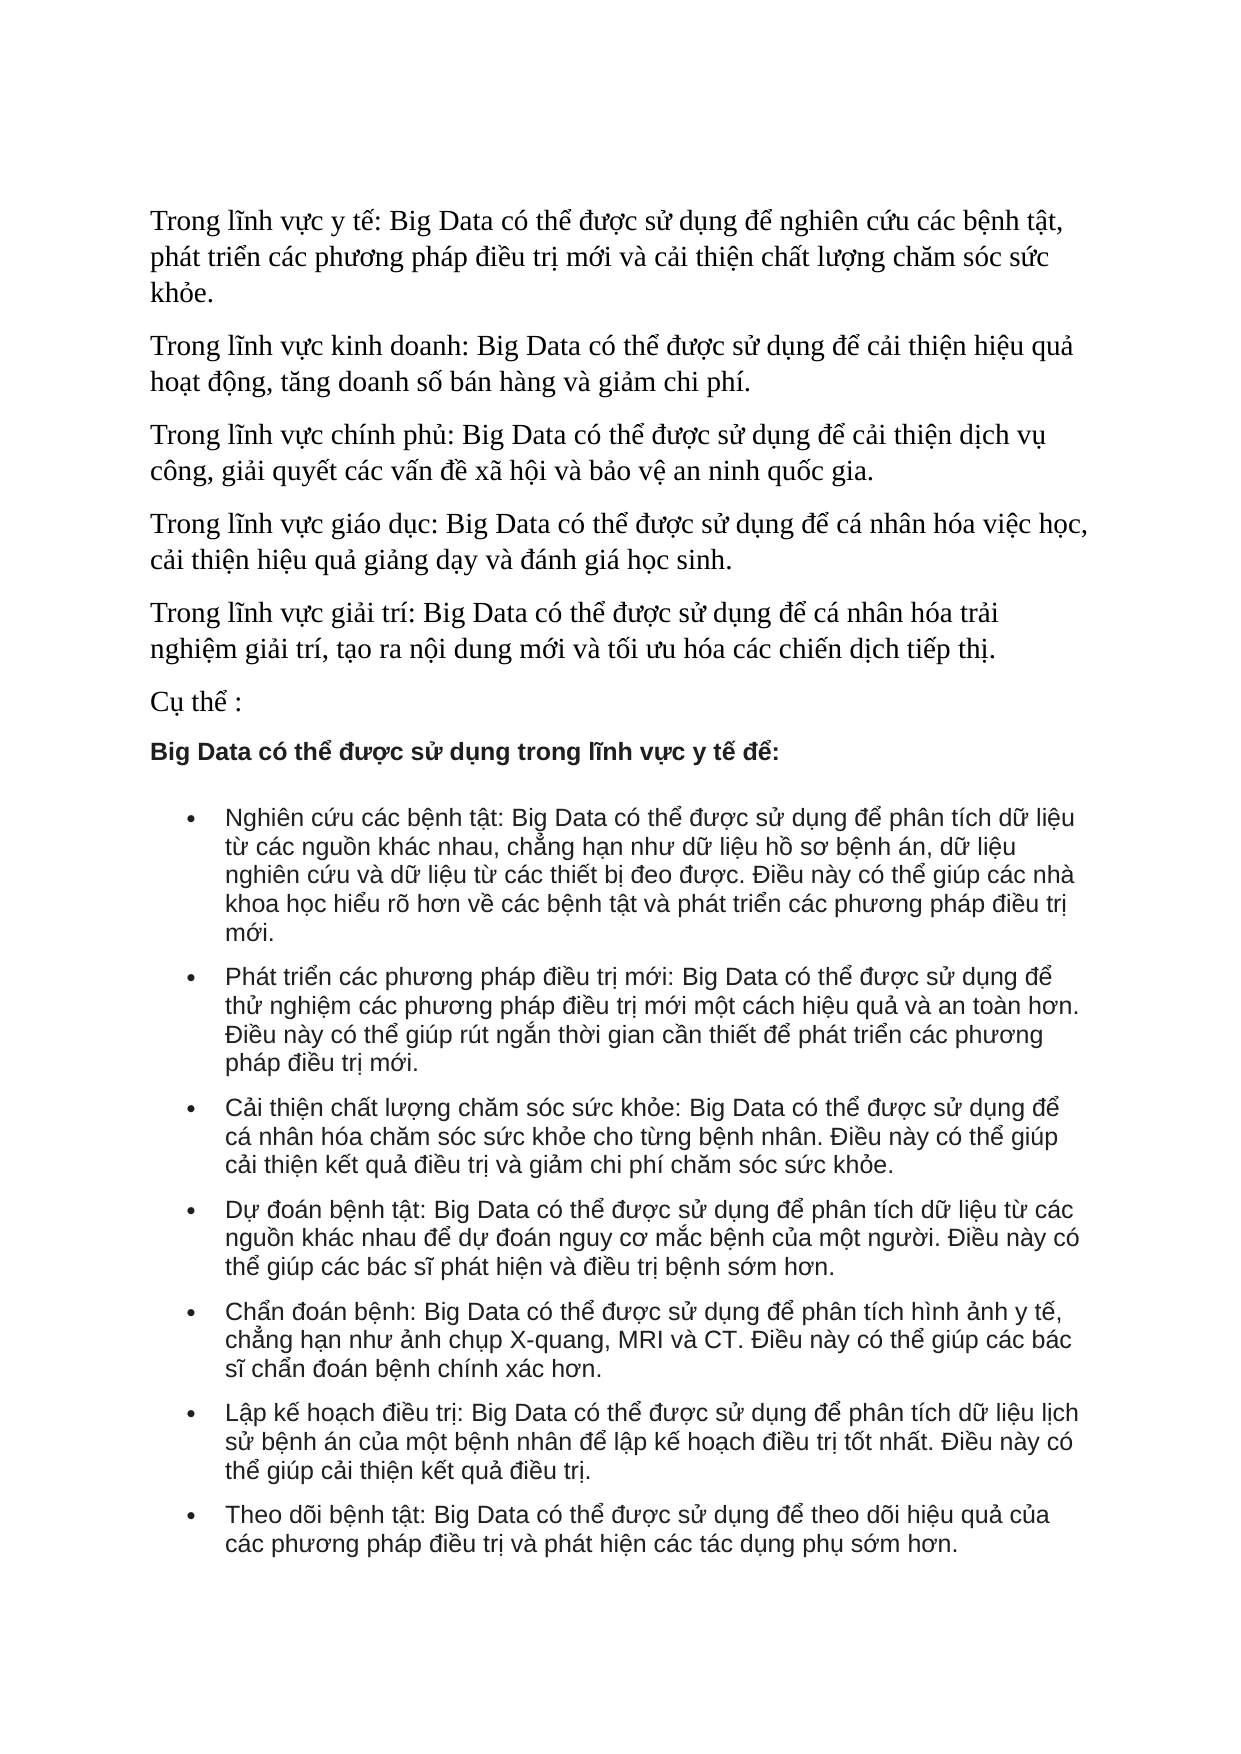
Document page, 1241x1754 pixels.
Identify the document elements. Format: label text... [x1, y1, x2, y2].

text Trong lĩnh vực kinh doanh: Big Data có thể được sử dụng để cải thiện hiệu quả hoạt động, tăng doanh số bán hàng và giảm chi phí. [150, 328, 1090, 398]
text Trong lĩnh vực giải trí: Big Data có thể được sử dụng để cá nhân hóa trải nghiệm giải trí, tạo ra nội dung mới và tối ưu hóa các chiến dịch tiếp thị. [150, 595, 1090, 664]
list Theo dõi bệnh tật: Big Data có thể được sử dụng để theo dõi hiệu quả của các phương pháp điều trị và phát hiện các tác dụng phụ sớm hơn. [187, 1500, 1090, 1558]
list Lập kế hoạch điều trị: Big Data có thể được sử dụng để phân tích dữ liệu lịch sử bệnh án của một bệnh nhân để lập kế hoạch điều trị tốt nhất. Điều này có thể giúp cải thiện kết quả điều trị. [187, 1398, 1090, 1485]
text Trong lĩnh vực giáo dục: Big Data có thể được sử dụng để cá nhân hóa việc học, cải thiện hiệu quả giảng dạy và đánh giá học sinh. [150, 506, 1090, 576]
text Trong lĩnh vực y tế: Big Data có thể được sử dụng để nghiên cứu các bệnh tật, phát triển các phương pháp điều trị mới và cải thiện chất lượng chăm sóc sức khỏe. [150, 203, 1090, 309]
list Chẩn đoán bệnh: Big Data có thể được sử dụng để phân tích hình ảnh y tế, chẳng hạn như ảnh chụp X-quang, MRI và CT. Điều này có thể giúp các bác sĩ chẩn đoán bệnh chính xác hơn. [187, 1297, 1090, 1383]
list Dự đoán bệnh tật: Big Data có thể được sử dụng để phân tích dữ liệu từ các nguồn khác nhau để dự đoán nguy cơ mắc bệnh của một người. Điều này có thể giúp các bác sĩ phát hiện và điều trị bệnh sớm hơn. [187, 1195, 1090, 1281]
text Cụ thể : [150, 684, 1090, 717]
list Nghiên cứu các bệnh tật: Big Data có thể được sử dụng để phân tích dữ liệu từ các nguồn khác nhau, chẳng hạn như dữ liệu hồ sơ bệnh án, dữ liệu nghiên cứu và dữ liệu từ các thiết bị đeo được. Điều này có thể giúp các nhà khoa học hiểu rõ hơn về các bệnh tật và phát triển các phương pháp điều trị mới. [187, 803, 1090, 947]
text Trong lĩnh vực chính phủ: Big Data có thể được sử dụng để cải thiện dịch vụ công, giải quyết các vấn đề xã hội và bảo vệ an ninh quốc gia. [150, 417, 1090, 487]
list Cải thiện chất lượng chăm sóc sức khỏe: Big Data có thể được sử dụng để cá nhân hóa chăm sóc sức khỏe cho từng bệnh nhân. Điều này có thể giúp cải thiện kết quả điều trị và giảm chi phí chăm sóc sức khỏe. [187, 1093, 1090, 1179]
list Phát triển các phương pháp điều trị mới: Big Data có thể được sử dụng để thử nghiệm các phương pháp điều trị mới một cách hiệu quả và an toàn hơn. Điều này có thể giúp rút ngắn thời gian cần thiết để phát triển các phương pháp điều trị mới. [187, 962, 1090, 1077]
text Big Data có thể được sử dụng trong lĩnh vực y tế để: [150, 737, 1090, 765]
